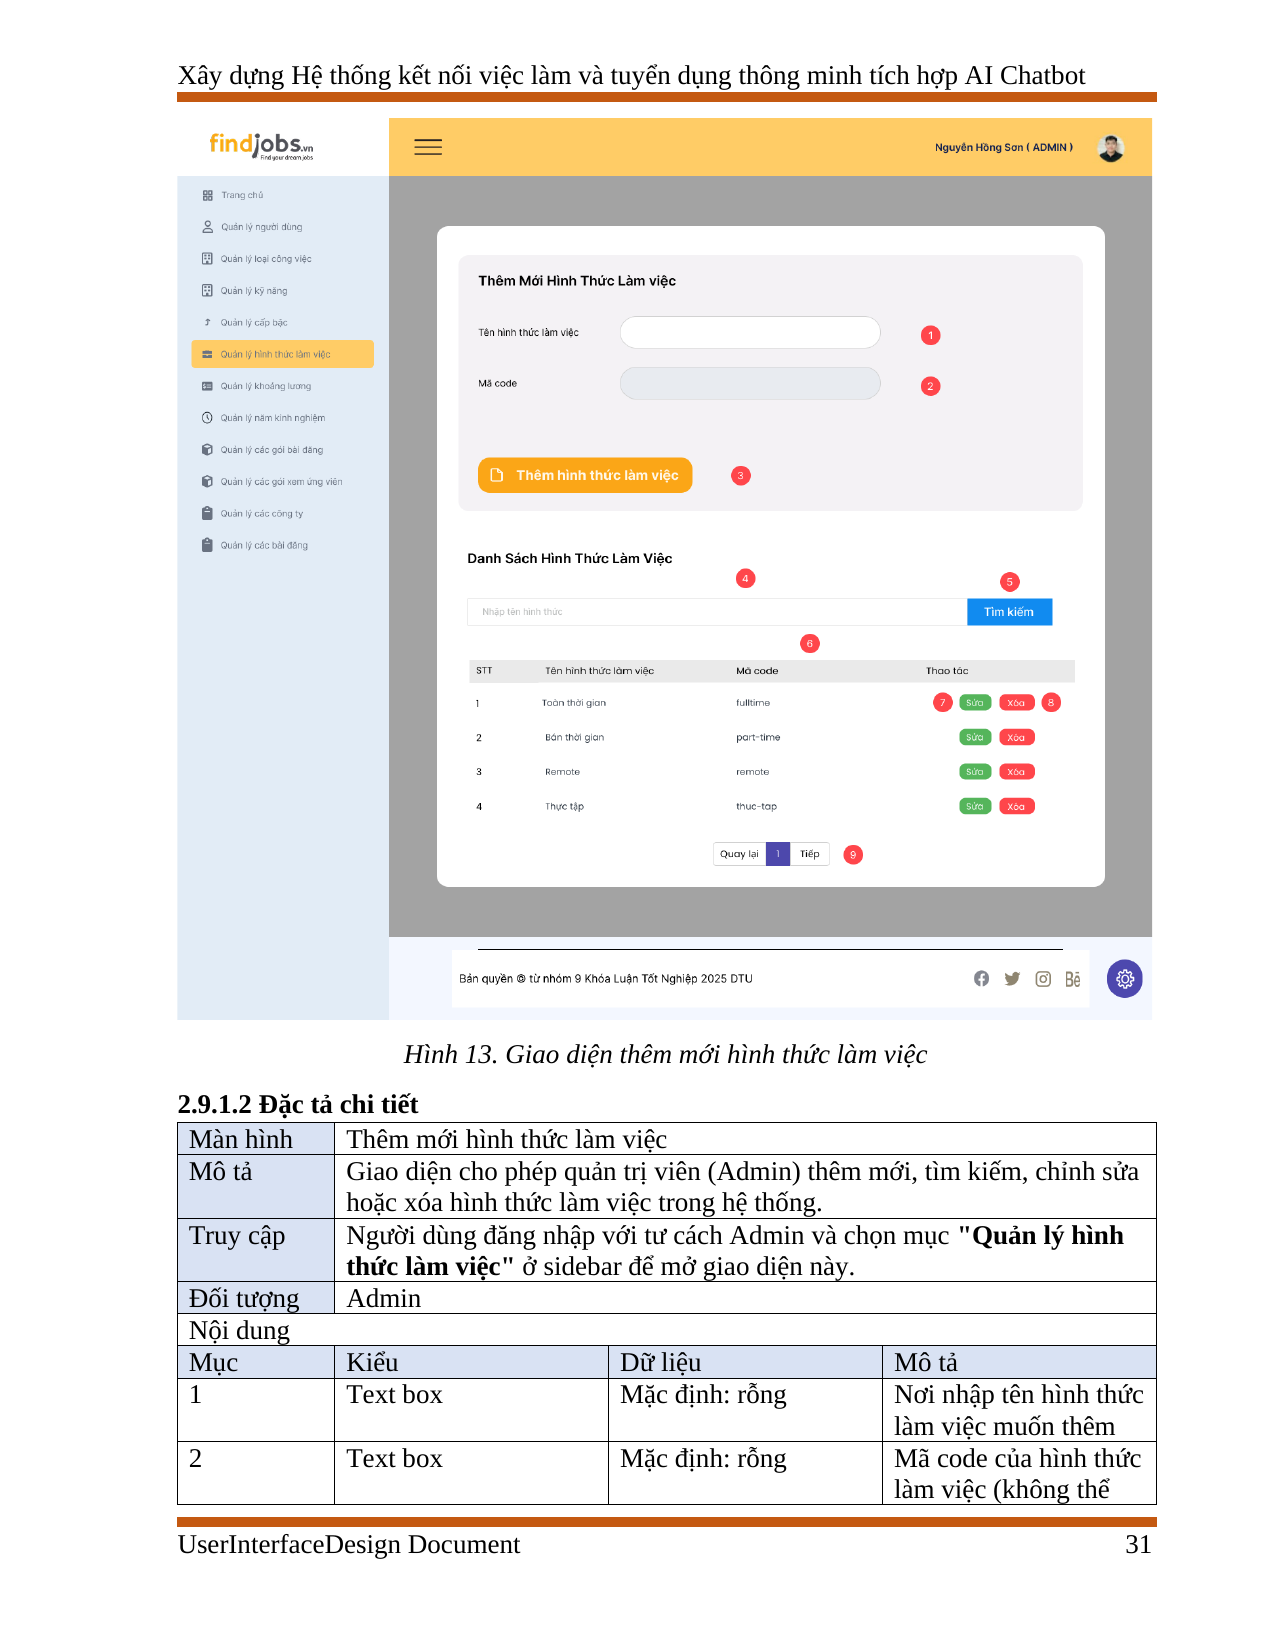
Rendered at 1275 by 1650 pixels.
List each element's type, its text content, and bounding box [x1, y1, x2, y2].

table_cell Text box [335, 1442, 608, 1504]
table_cell Truy cập [178, 1219, 334, 1281]
subtitle 2.9.1.2 Đặc tả chi tiết [177, 1089, 1157, 1120]
table_header Màn hình [178, 1123, 334, 1154]
table_cell Admin [335, 1282, 1156, 1313]
table_cell Người dùng đăng nhập với tư cách Admin và chọn mục "Quản lý hình thức làm việc" ở sidebar để mở giao diện này. [335, 1219, 1156, 1281]
table_cell Giao diện cho phép quản trị viên (Admin) thêm mới, tìm kiếm, chỉnh sửa hoặc xóa hình thức làm việc trong hệ thống. [335, 1155, 1156, 1218]
table_cell Mô tả [883, 1346, 1156, 1378]
table_cell Mặc định: rỗng [609, 1379, 882, 1441]
table_cell Đối tượng [178, 1282, 334, 1313]
picture [177, 118, 1153, 1020]
text Hình 13. Giao diện thêm mới hình thức làm việc [177, 1038, 1157, 1069]
table_cell 2 [178, 1442, 334, 1504]
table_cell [883, 1442, 1156, 1504]
table_cell Mặc định: rỗng [609, 1442, 882, 1504]
table_cell Kiểu [335, 1346, 608, 1378]
table_cell Mô tả [178, 1155, 334, 1218]
table_cell 1 [178, 1379, 334, 1441]
table_cell Nơi nhập tên hình thức làm việc muốn thêm [883, 1379, 1156, 1441]
table_cell Dữ liệu [609, 1346, 882, 1378]
table_cell Text box [335, 1379, 608, 1441]
table_cell Mục [178, 1346, 334, 1378]
table_cell Nội dung [178, 1314, 1156, 1345]
table_header Thêm mới hình thức làm việc [335, 1123, 1156, 1154]
